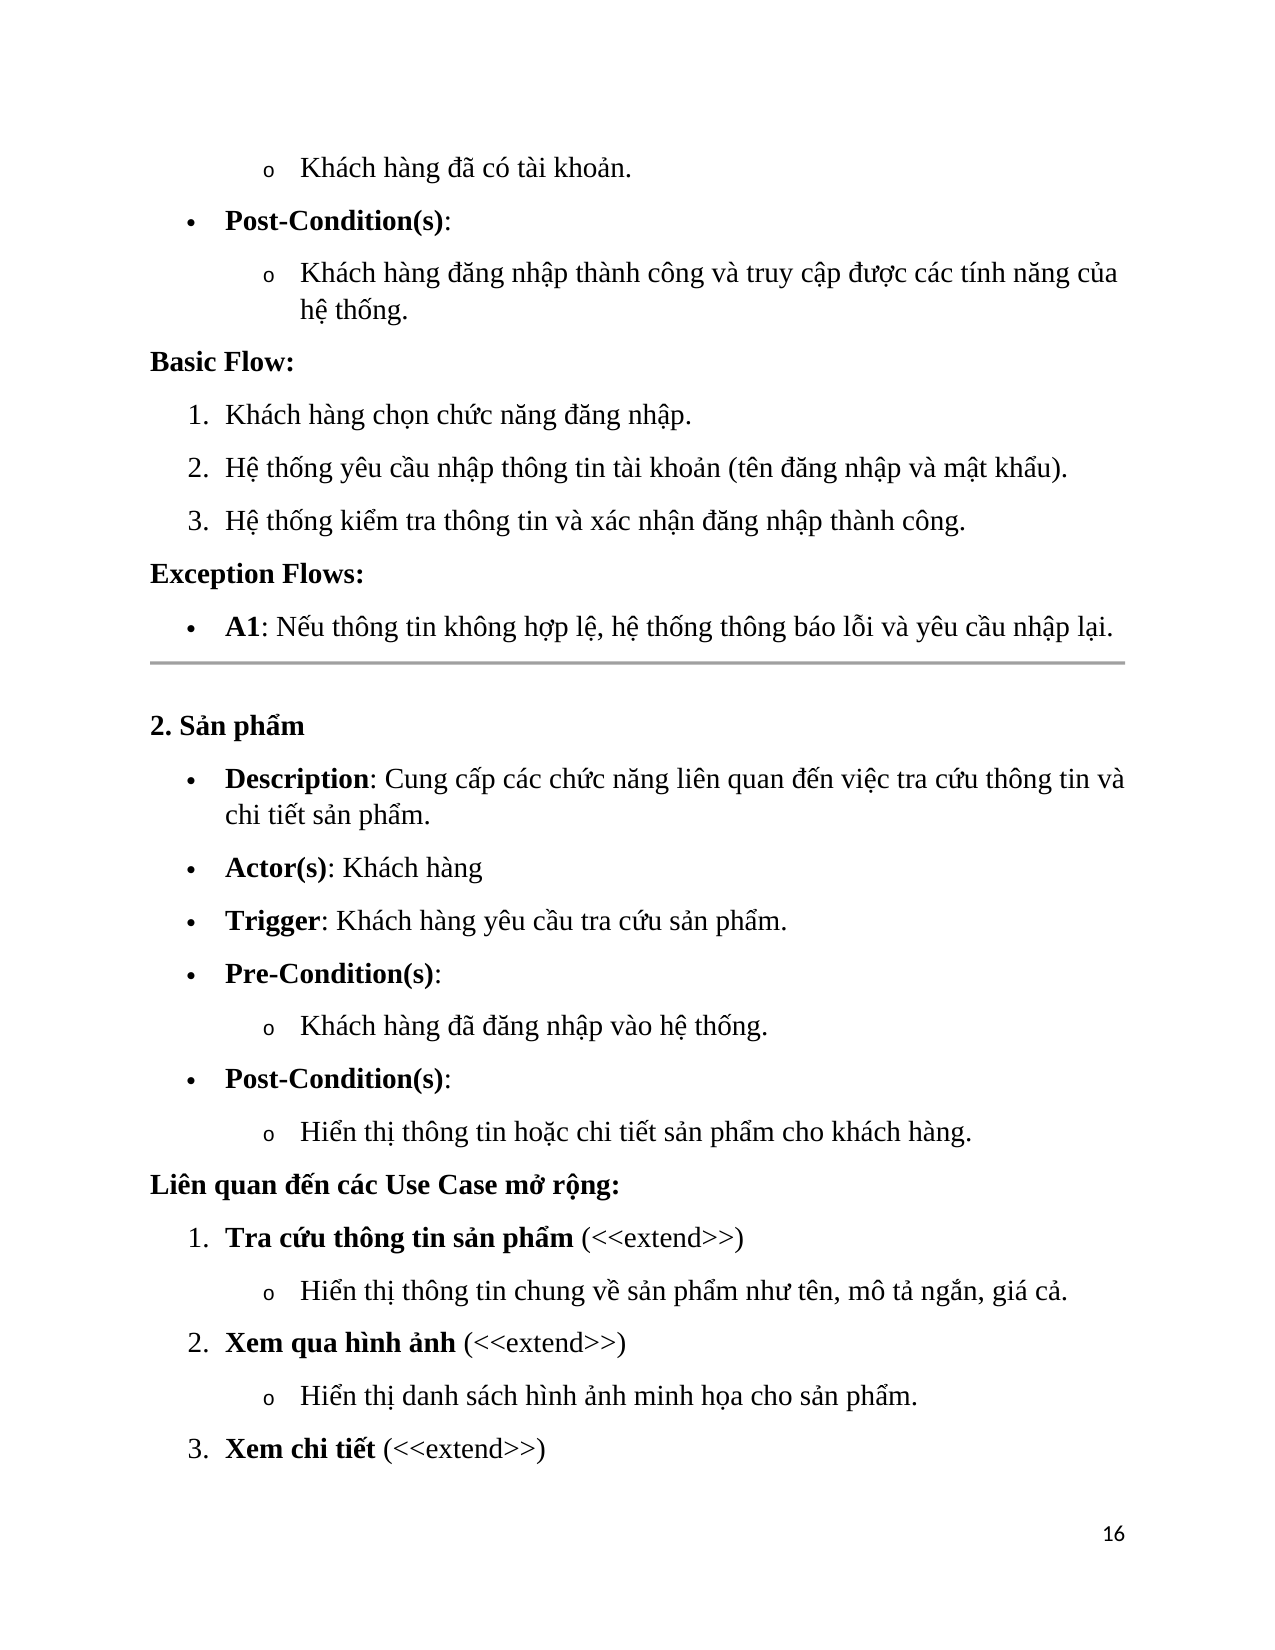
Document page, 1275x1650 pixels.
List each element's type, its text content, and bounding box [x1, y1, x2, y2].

list Actor(s): Khách hàng [187, 850, 1125, 884]
text Exception Flows: [150, 556, 1125, 589]
list A1: Nếu thông tin không hợp lệ, hệ thống thông báo lỗi và yêu cầu nhập lại. [187, 609, 1125, 642]
list Hiển thị danh sách hình ảnh minh họa cho sản phẩm. [262, 1378, 1125, 1412]
list Tra cứu thông tin sản phẩm (<<extend>>) [187, 1220, 1125, 1253]
list Post-Condition(s): [187, 203, 1125, 236]
text 2. Sản phẩm [150, 708, 1125, 742]
list Khách hàng đã có tài khoản. [262, 150, 1125, 183]
list Khách hàng chọn chức năng đăng nhập. [187, 397, 1125, 431]
list Xem qua hình ảnh (<<extend>>) [187, 1325, 1125, 1359]
text Liên quan đến các Use Case mở rộng: [150, 1167, 1125, 1201]
list Pre-Condition(s): [187, 956, 1125, 989]
list Xem chi tiết (<<extend>>) [187, 1431, 1125, 1464]
list Post-Condition(s): [187, 1061, 1125, 1095]
list Khách hàng đăng nhập thành công và truy cập được các tính năng của hệ thống. [262, 256, 1125, 325]
list Hiển thị thông tin chung về sản phẩm như tên, mô tả ngắn, giá cả. [262, 1273, 1125, 1306]
list Hệ thống kiểm tra thông tin và xác nhận đăng nhập thành công. [187, 503, 1125, 537]
list Trigger: Khách hàng yêu cầu tra cứu sản phẩm. [187, 903, 1125, 936]
list Hệ thống yêu cầu nhập thông tin tài khoản (tên đăng nhập và mật khẩu). [187, 450, 1125, 484]
list Hiển thị thông tin hoặc chi tiết sản phẩm cho khách hàng. [262, 1114, 1125, 1148]
list Khách hàng đã đăng nhập vào hệ thống. [262, 1008, 1125, 1042]
text Basic Flow: [150, 344, 1125, 378]
list Description: Cung cấp các chức năng liên quan đến việc tra cứu thông tin và chi tiết sản phẩm. [187, 761, 1125, 831]
